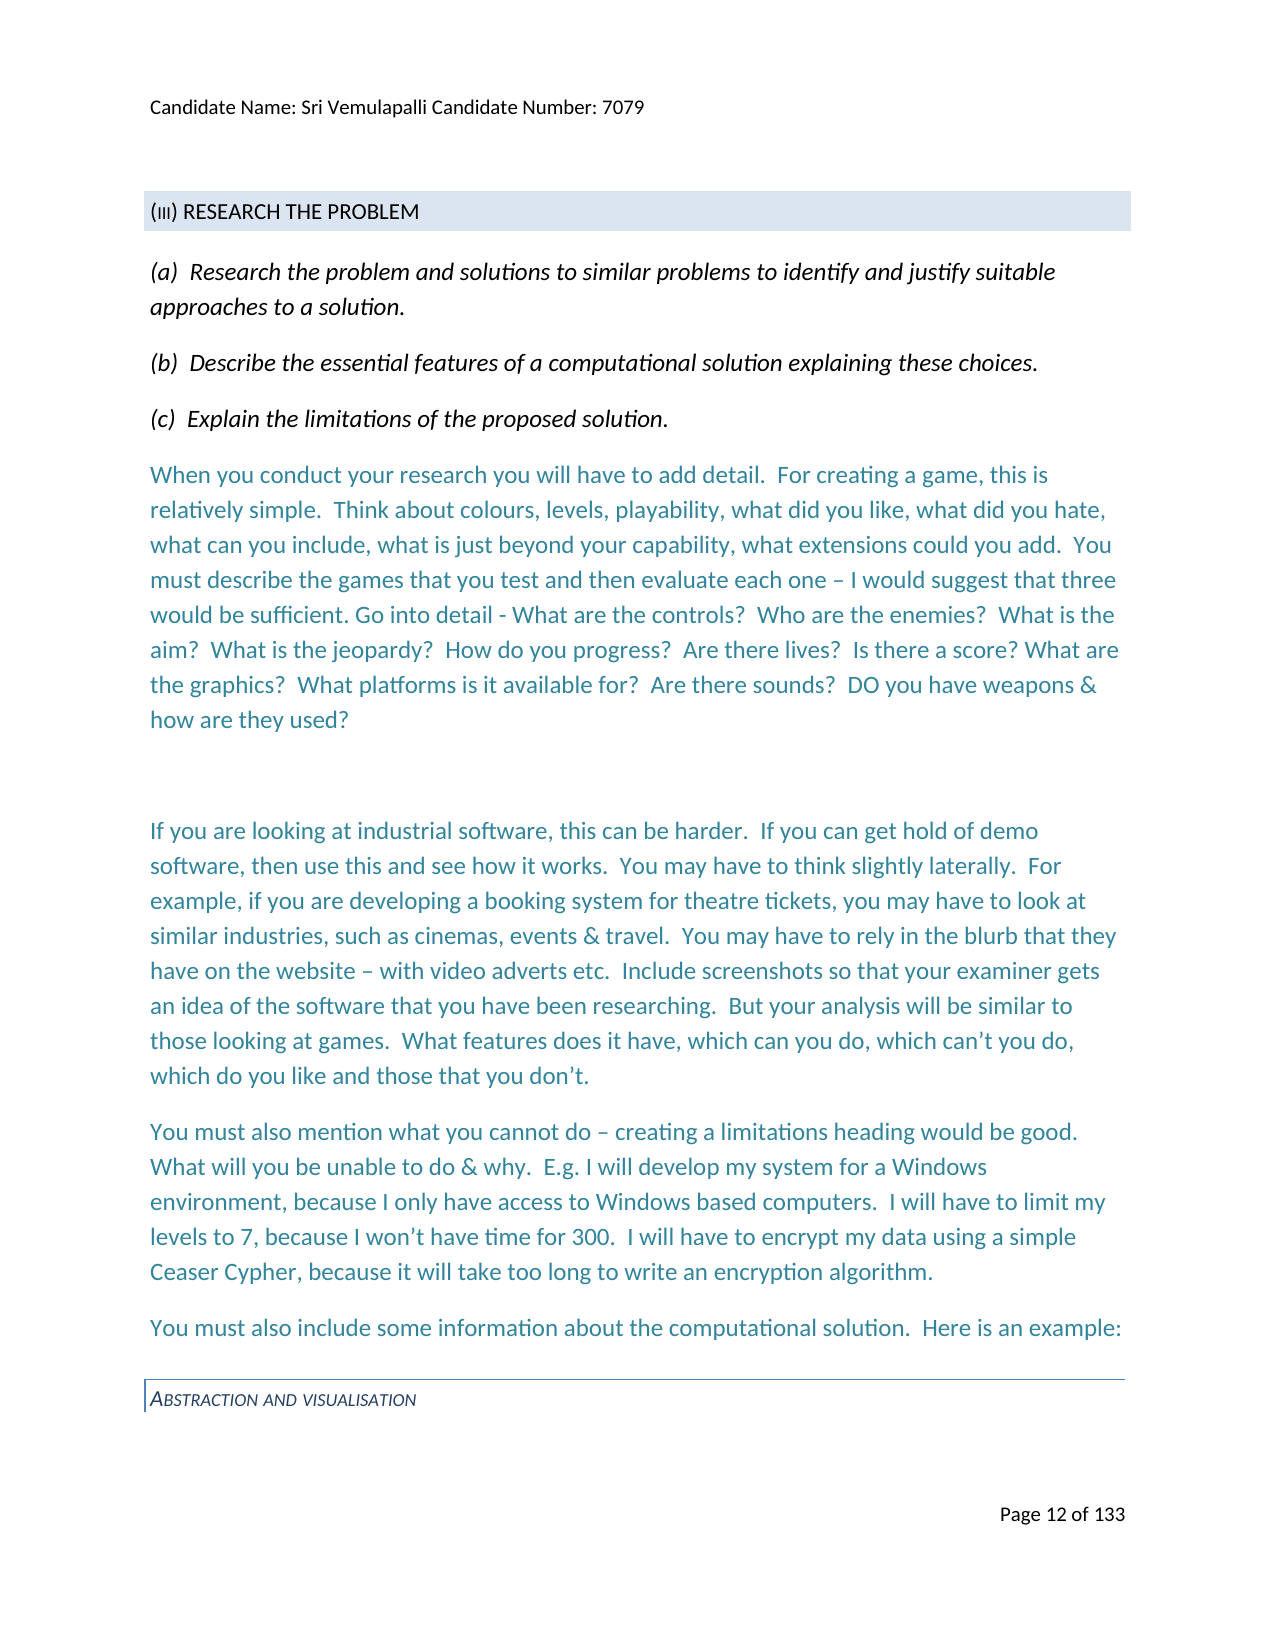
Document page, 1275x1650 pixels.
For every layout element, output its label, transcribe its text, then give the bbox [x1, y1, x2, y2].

text You must also include some information about the computational solution. Here is an example: [150, 1312, 1125, 1343]
text (c) Explain the limitations of the proposed solution. [150, 403, 1125, 433]
subtitle (iii) RESEARCH THE PROBLEM [150, 197, 1125, 225]
text (a) Research the problem and solutions to similar problems to identify and justify suitable approaches to a solution. [150, 256, 1125, 322]
text (b) Describe the essential features of a computational solution explaining these choices. [150, 347, 1125, 378]
text You must also mention what you cannot do – creating a limitations heading would be good. What will you be unable to do & why. E.g. I will develop my system for a Windows environment, because I only have access to Windows based computers. I will have to limit my levels to 7, because I won’t have time for 300. I will have to encrypt my data using a simple Ceaser Cypher, because it will take too long to write an encryption algorithm. [150, 1116, 1125, 1287]
text If you are looking at industrial software, this can be harder. If you can get hold of demo software, then use this and see how it works. You may have to think slightly laterally. For example, if you are developing a booking system for theatre tickets, you may have to look at similar industries, such as cinemas, events & travel. You may have to rely in the blurb that they have on the website – with video adverts etc. Include screenshots so that your examiner gets an idea of the software that you have been researching. But your analysis will be similar to those looking at games. What features does it have, which can you do, which can’t you do, which do you like and those that you don’t. [150, 816, 1125, 1091]
subtitle Abstraction and visualisation [146, 1380, 1125, 1412]
text When you conduct your research you will have to add detail. For creating a game, this is relatively simple. Think about colours, levels, playability, what did you like, what did you hate, what can you include, what is just beyond your capability, what extensions could you add. You must describe the games that you test and then evaluate each one – I would suggest that three would be sufficient. Go into detail - What are the controls? Who are the enemies? What is the aim? What is the jeopardy? How do you progress? Are there lives? Is there a score? What are the graphics? What platforms is it available for? Are there sounds? DO you have weapons & how are they used? [150, 459, 1125, 734]
